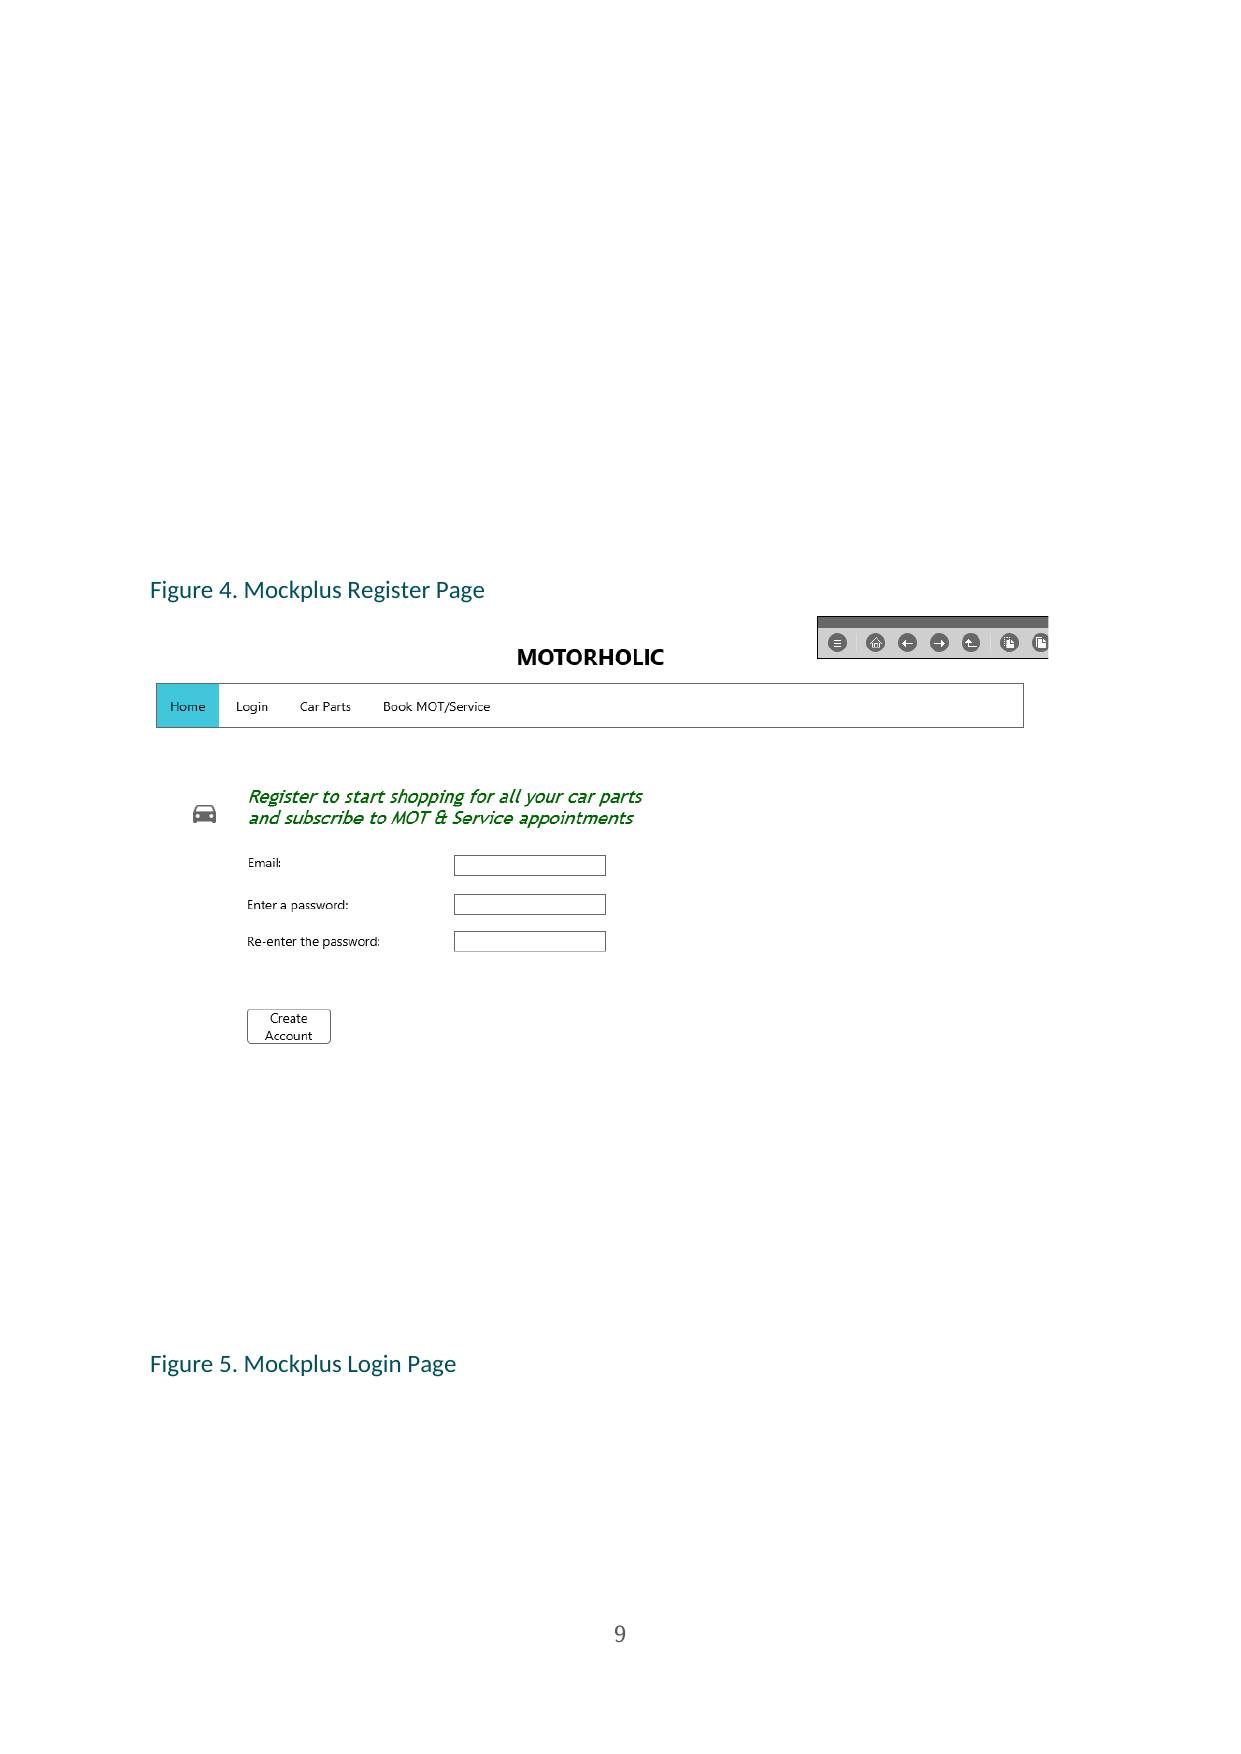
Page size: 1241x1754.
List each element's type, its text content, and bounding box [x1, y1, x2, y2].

text Figure 4. Mockplus Register Page [150, 574, 1090, 605]
text Figure 5. Mockplus Login Page [150, 1348, 1090, 1379]
picture [150, 604, 1049, 1271]
